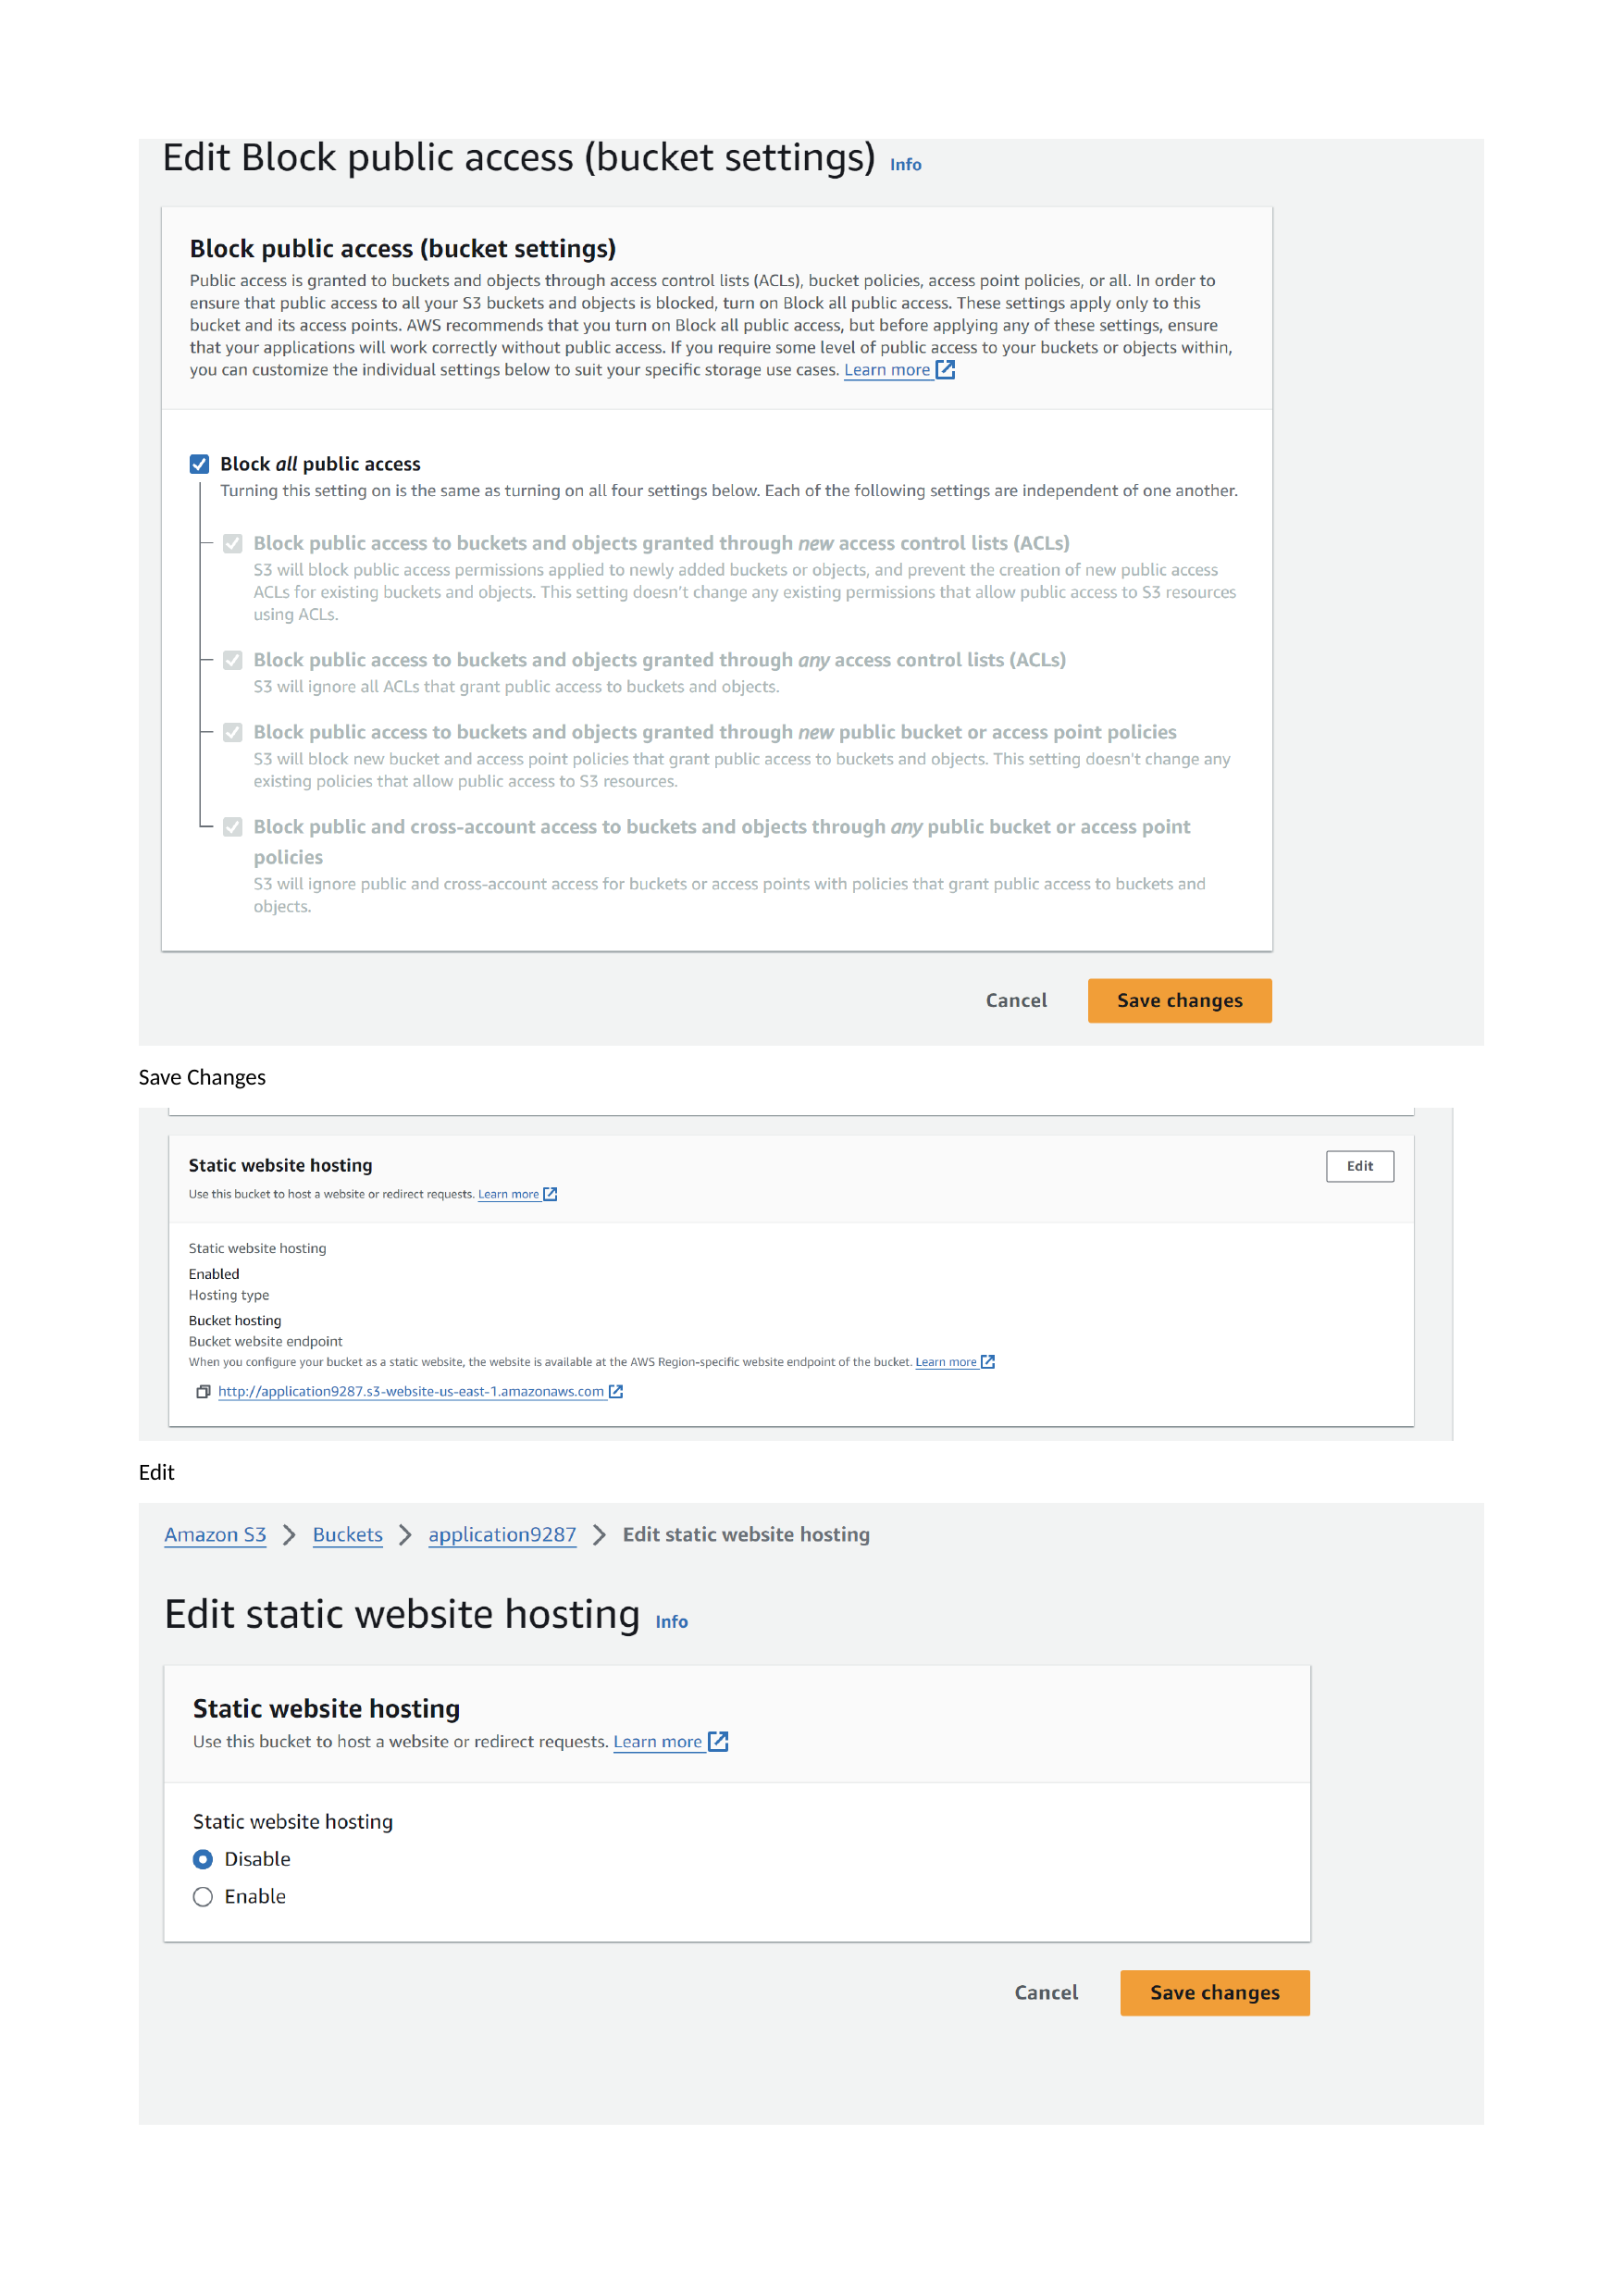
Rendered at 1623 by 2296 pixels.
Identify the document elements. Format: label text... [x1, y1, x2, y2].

picture [139, 139, 1484, 1046]
text Edit [139, 1458, 1484, 1486]
picture [139, 1108, 1484, 1441]
text Save Changes [139, 1062, 1484, 1091]
picture [139, 1503, 1484, 2125]
